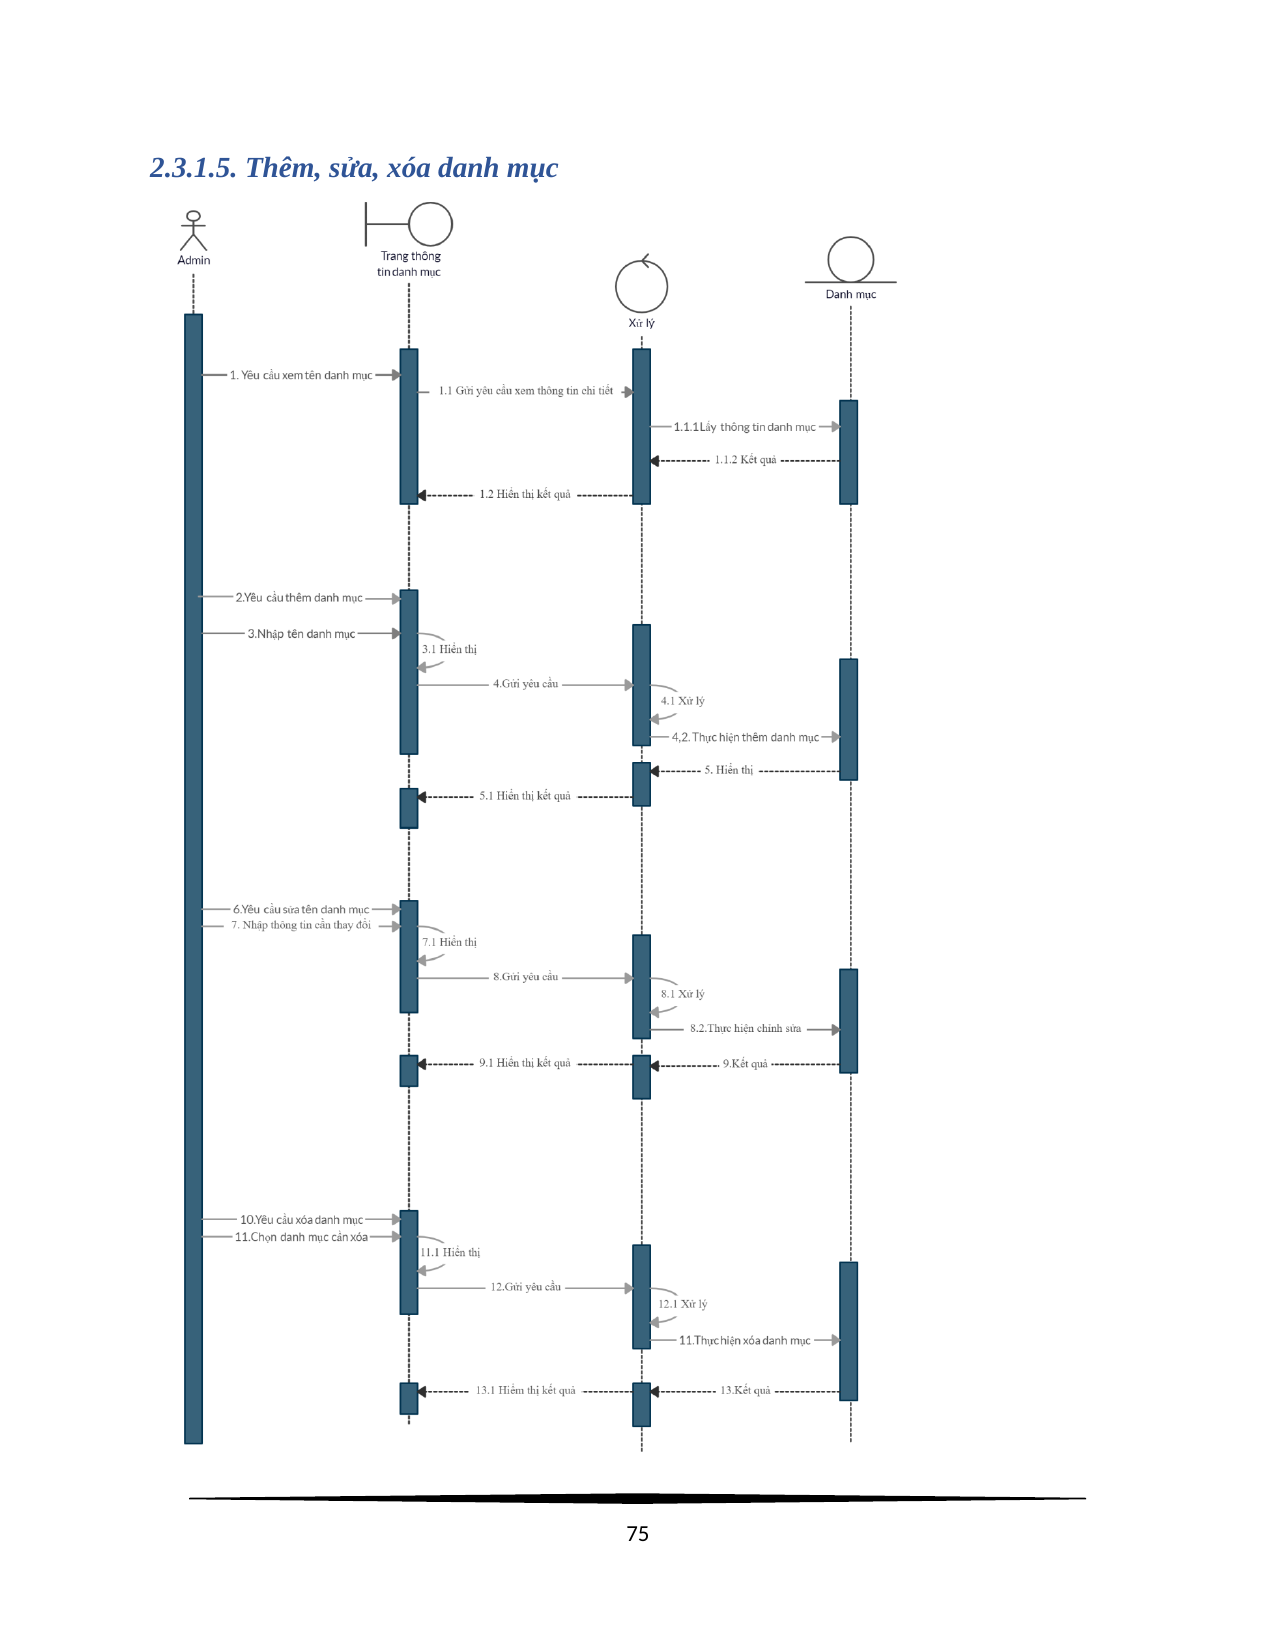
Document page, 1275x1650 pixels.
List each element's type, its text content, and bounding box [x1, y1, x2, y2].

picture [150, 185, 913, 1469]
subtitle 2.3.1.5. Thêm, sửa, xóa danh mục [150, 150, 1125, 183]
